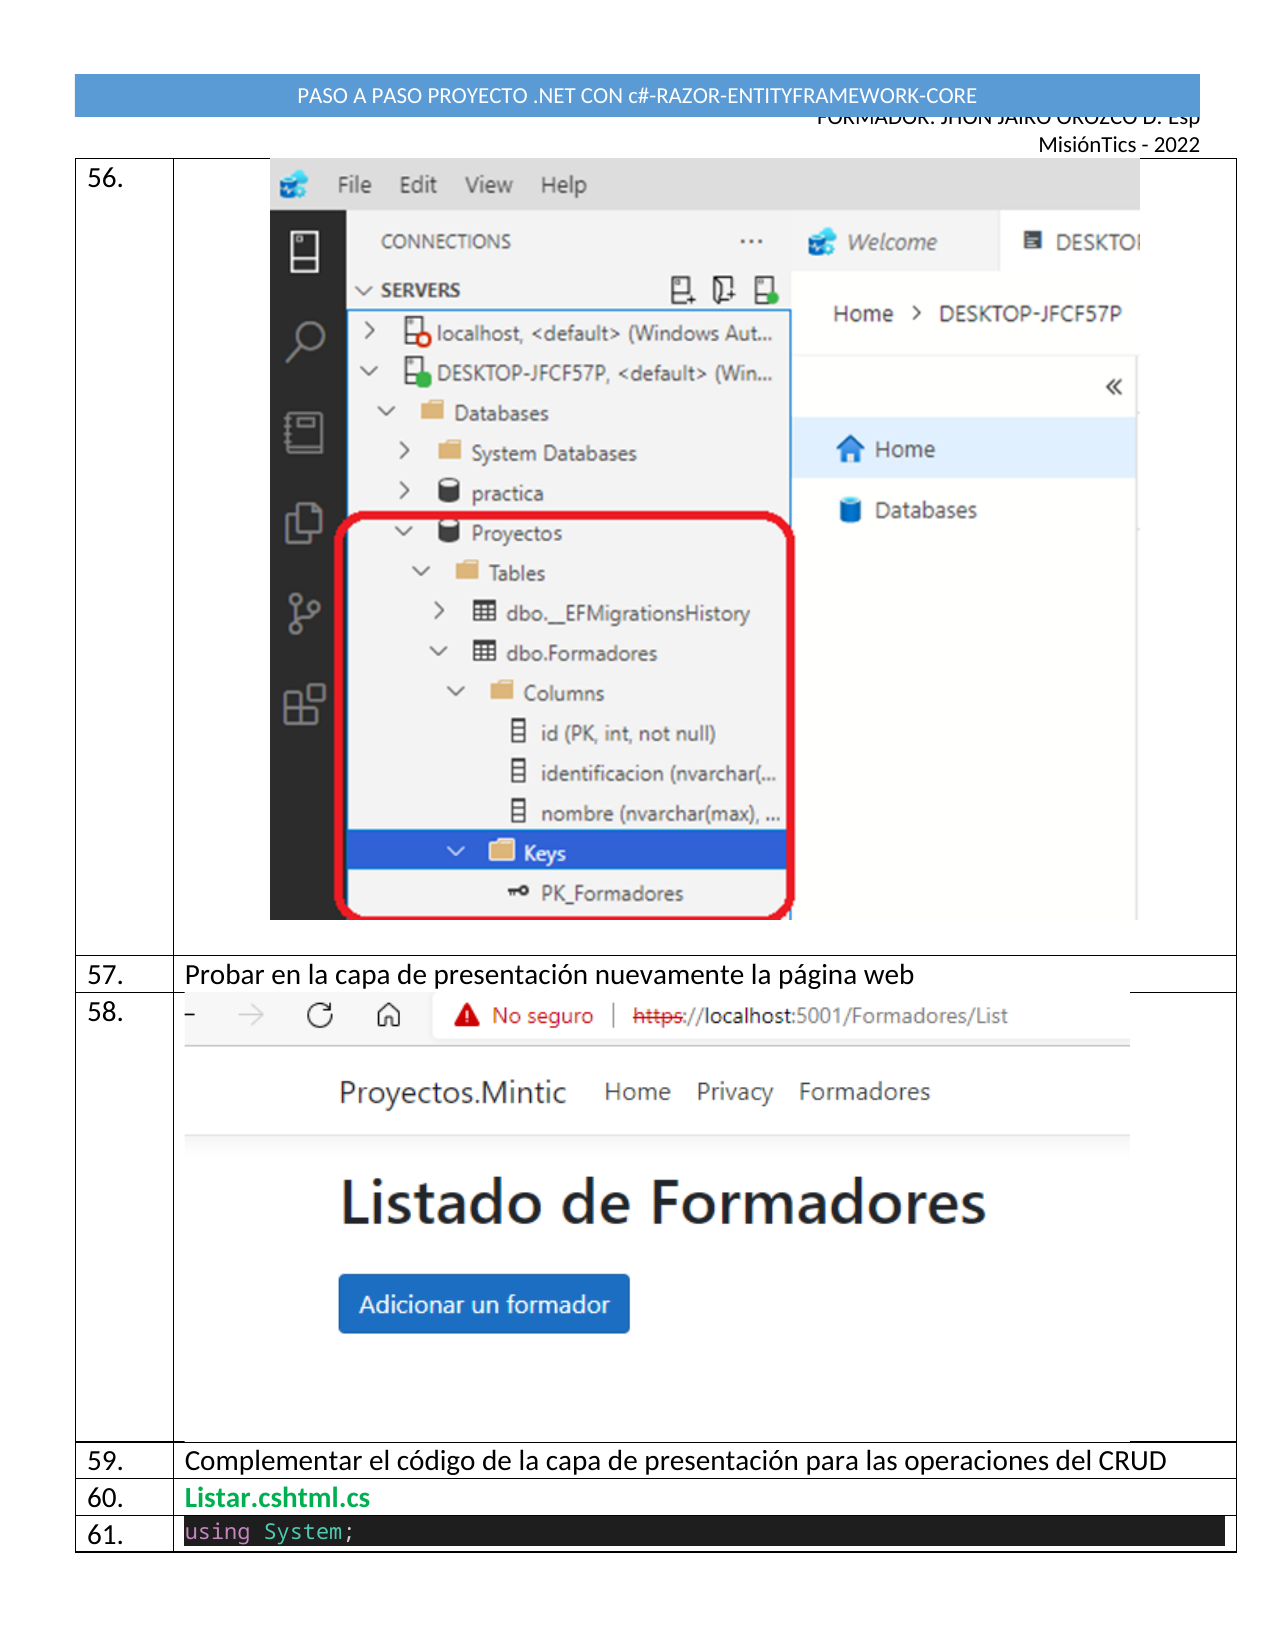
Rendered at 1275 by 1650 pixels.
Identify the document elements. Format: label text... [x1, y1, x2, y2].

table_cell [76, 1443, 173, 1478]
table_cell [76, 1479, 173, 1515]
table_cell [174, 1516, 1236, 1551]
picture [270, 158, 1140, 920]
table_cell [174, 159, 1236, 955]
table_cell [76, 159, 173, 955]
table_cell [1130, 993, 1236, 1441]
table_cell [76, 1516, 173, 1551]
table_cell [174, 993, 184, 1441]
table_cell [76, 956, 173, 992]
table_cell Listar.cshtml.cs [174, 1479, 1236, 1515]
table_cell Complementar el código de la capa de presentación para las operaciones del CRUD [174, 1443, 1236, 1478]
table_cell Probar en la capa de presentación nuevamente la página web [174, 956, 1236, 992]
picture [184, 992, 1130, 1442]
table_cell [76, 993, 173, 1441]
